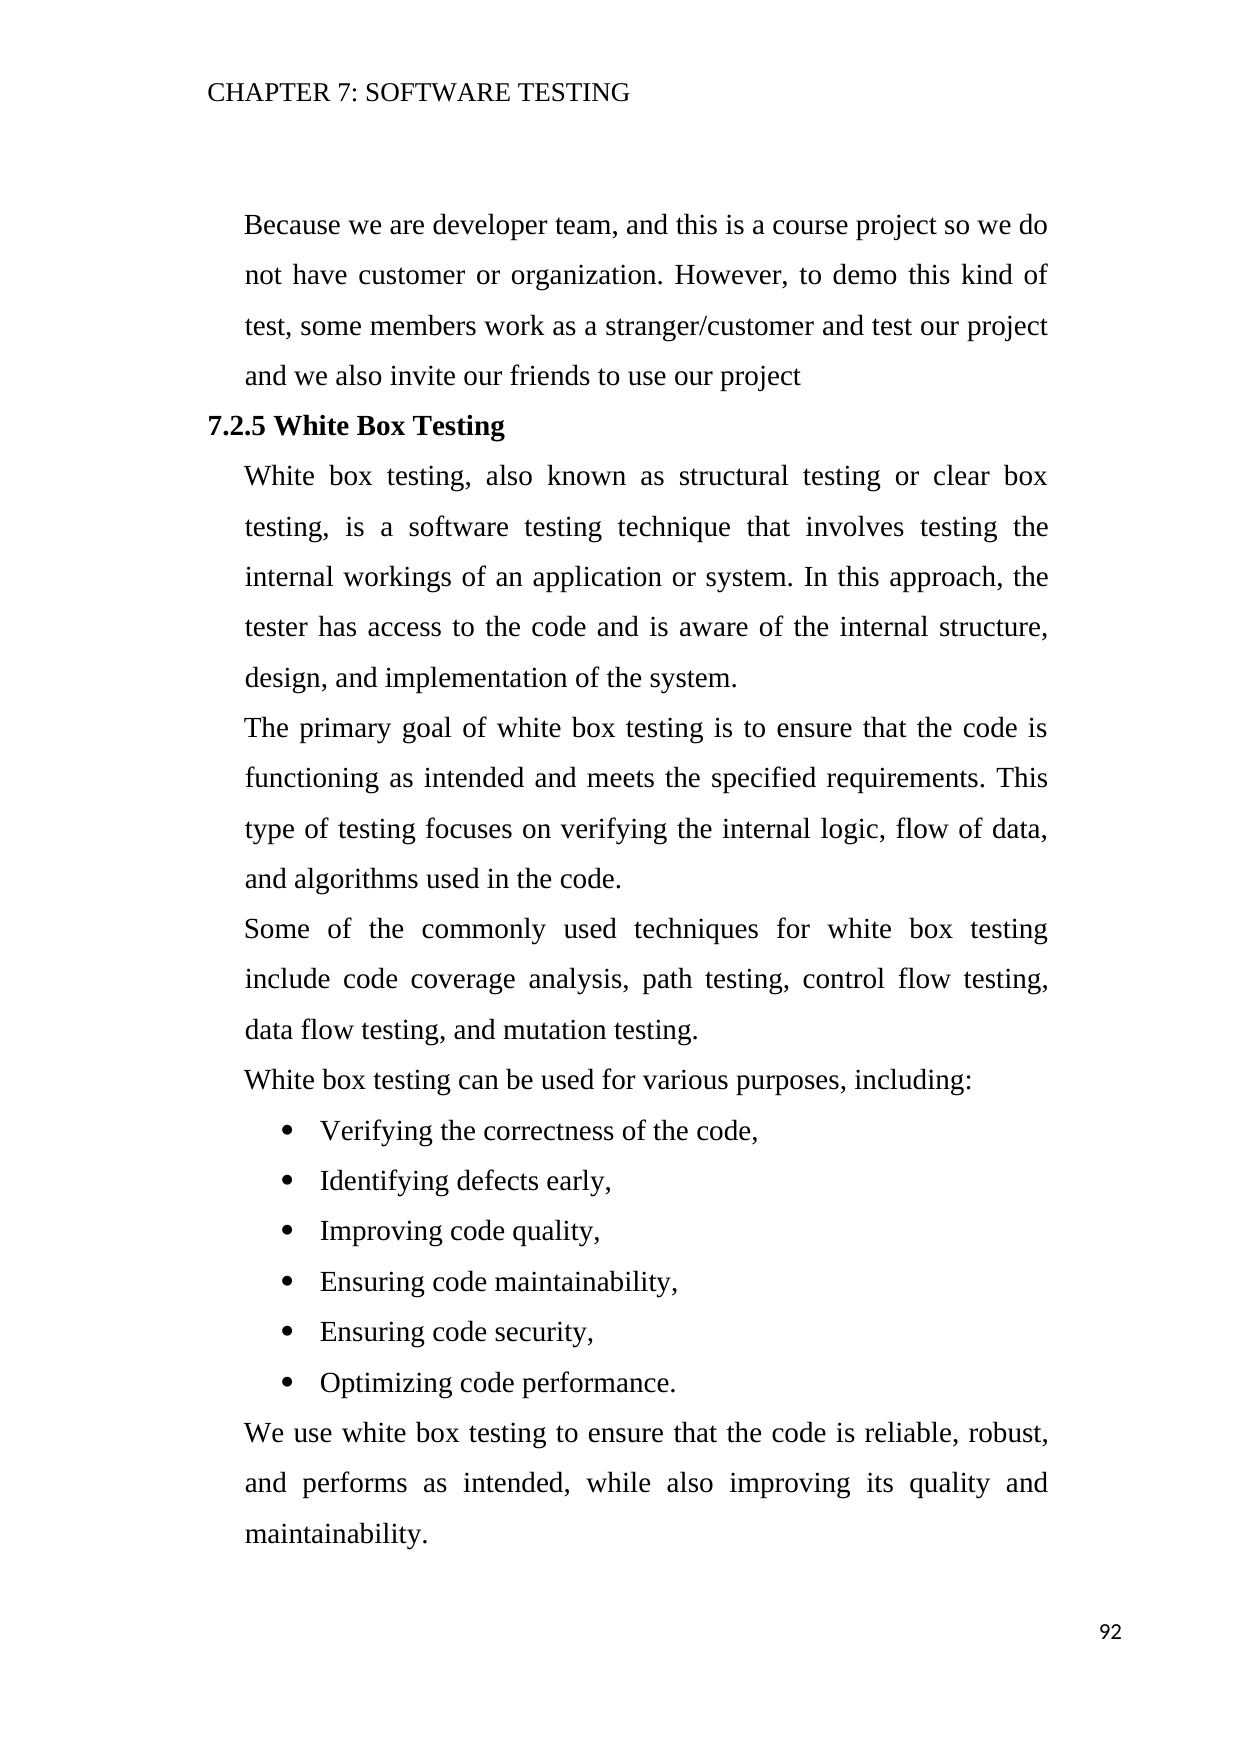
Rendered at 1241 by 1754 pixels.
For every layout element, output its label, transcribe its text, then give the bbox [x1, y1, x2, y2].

subtitle 7.2.5 White Box Testing [207, 408, 1122, 442]
text We use white box testing to ensure that the code is reliable, robust, and performs as intended, while also improving its quality and maintainability. [243, 1415, 1049, 1549]
text White box testing, also known as structural testing or clear box testing, is a software testing technique that involves testing the internal workings of an application or system. In this approach, the tester has access to the code and is aware of the internal structure, design, and implementation of the system. [243, 458, 1049, 693]
list Optimizing code performance. [282, 1365, 1122, 1398]
text Some of the commonly used techniques for white box testing include code coverage analysis, path testing, control flow testing, data flow testing, and mutation testing. [243, 911, 1049, 1046]
text Because we are developer team, and this is a course project so we do not have customer or organization. However, to demo this kind of test, some members work as a stranger/customer and test our project and we also invite our friends to use our project [243, 207, 1049, 391]
text The primary goal of white box testing is to ensure that the code is functioning as intended and meets the specified requirements. This type of testing focuses on verifying the internal logic, flow of data, and algorithms used in the code. [243, 710, 1049, 894]
list Ensuring code maintainability, [282, 1264, 1122, 1297]
list Improving code quality, [282, 1213, 1122, 1247]
text White box testing can be used for various purposes, including: [243, 1062, 1049, 1096]
list Verifying the correctness of the code, [282, 1113, 1122, 1146]
list Ensuring code security, [282, 1314, 1122, 1348]
list Identifying defects early, [282, 1163, 1122, 1197]
